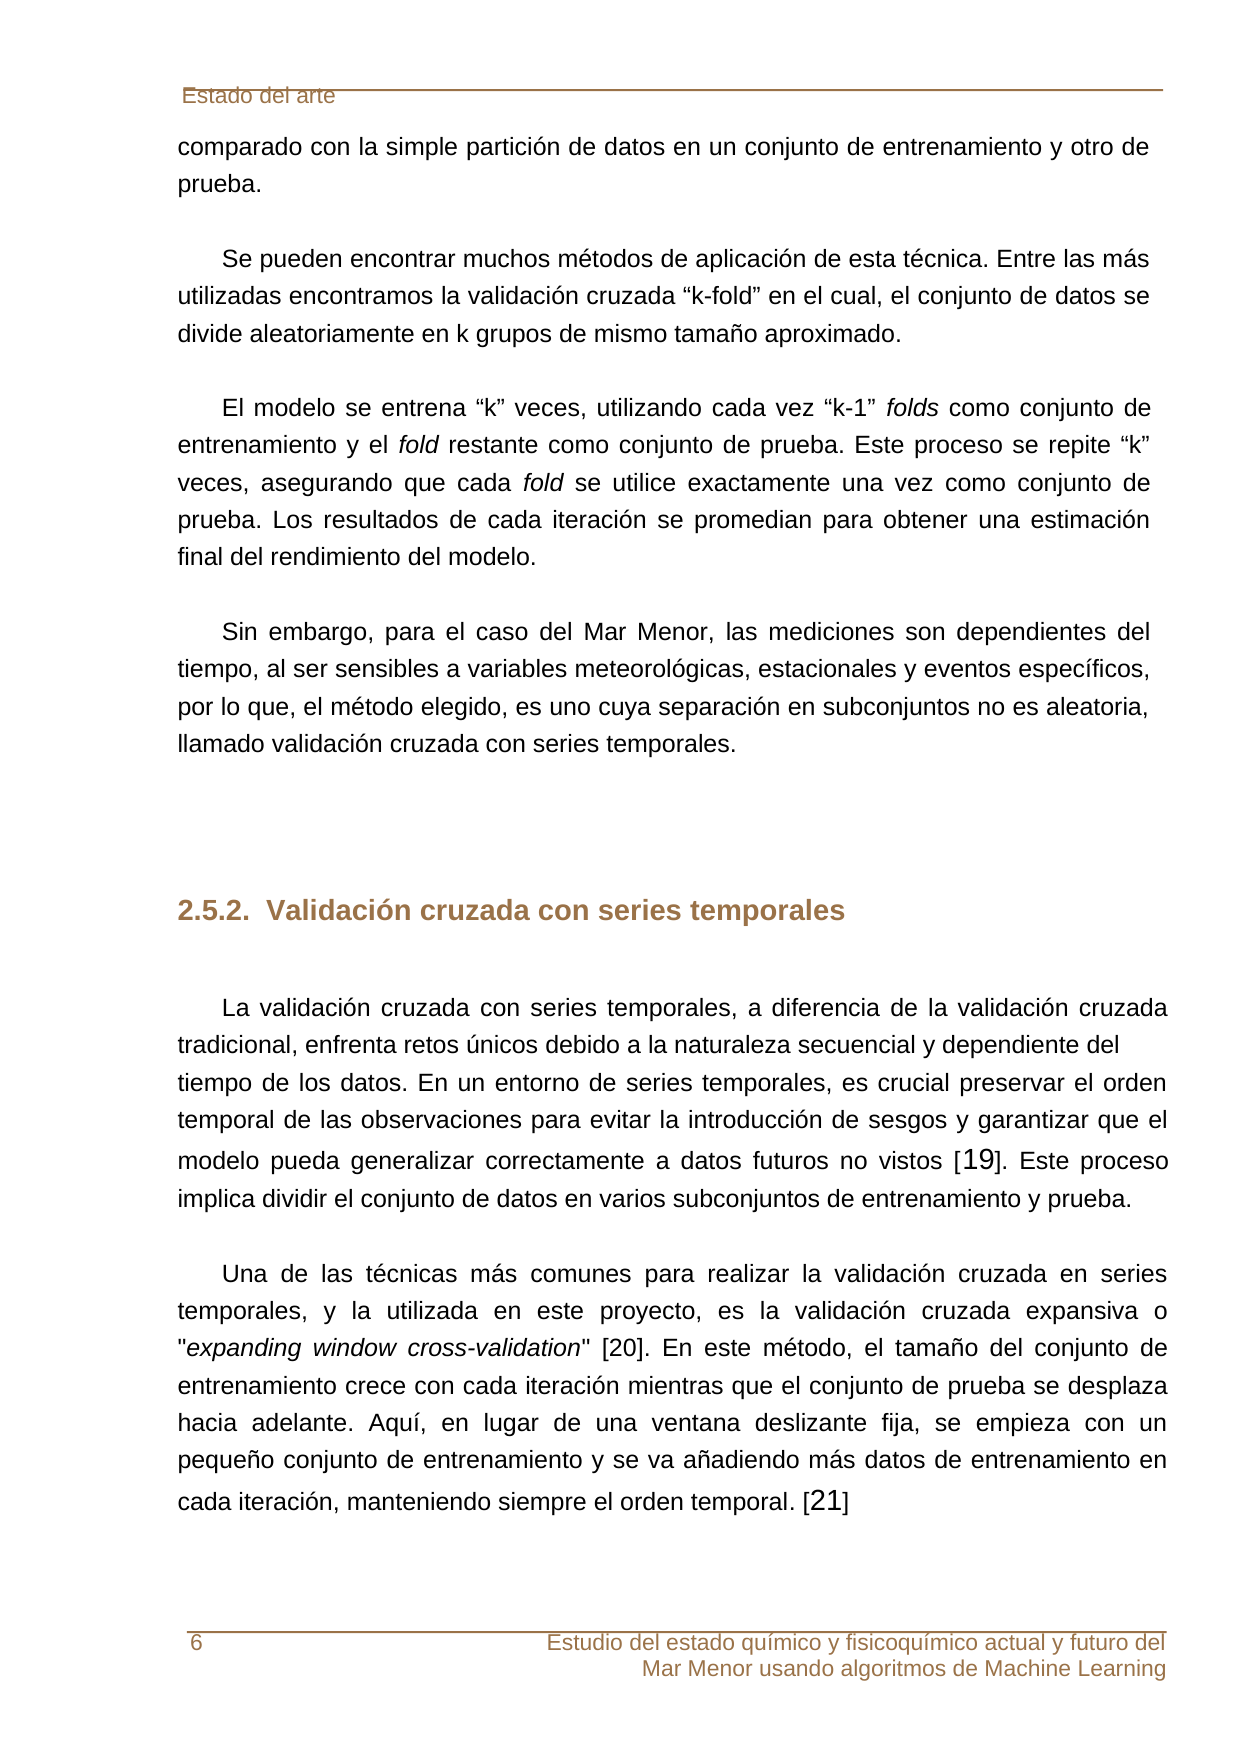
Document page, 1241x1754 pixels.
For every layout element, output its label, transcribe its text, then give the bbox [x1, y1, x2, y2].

text La validación cruzada con series temporales, a diferencia de la validación cruzada tradicional, enfrenta retos únicos debido a la naturaleza secuencial y dependiente del [177, 993, 1169, 1059]
subtitle Validación cruzada con series temporales [177, 893, 1169, 927]
text Una de las técnicas más comunes para realizar la validación cruzada en series temporales, y la utilizada en este proyecto, es la validación cruzada expansiva o "expanding window cross-validation" [20]. En este método, el tamaño del conjunto de entrenamiento crece con cada iteración mientras que el conjunto de prueba se desplaza hacia adelante. Aquí, en lugar de una ventana deslizante fija, se empieza con un pequeño conjunto de entrenamiento y se va añadiendo más datos de entrenamiento en cada iteración, manteniendo siempre el orden temporal​​​​. [21] [177, 1259, 1169, 1516]
text Se pueden encontrar muchos métodos de aplicación de esta técnica. Entre las más utilizadas encontramos la validación cruzada “k-fold” en el cual, el conjunto de datos se divide aleatoriamente en k grupos de mismo tamaño aproximado. [177, 244, 1152, 347]
text Sin embargo, para el caso del Mar Menor, las mediciones son dependientes del tiempo, al ser sensibles a variables meteorológicas, estacionales y eventos específicos, por lo que, el método elegido, es uno cuya separación en subconjuntos no es aleatoria, llamado validación cruzada con series temporales. [177, 617, 1152, 758]
text tiempo de los datos. En un entorno de series temporales, es crucial preservar el orden temporal de las observaciones para evitar la introducción de sesgos y garantizar que el modelo pueda generalizar correctamente a datos futuros no vistos [19]. Este proceso implica dividir el conjunto de datos en varios subconjuntos de entrenamiento y prueba. [177, 1068, 1169, 1213]
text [177, 112, 1152, 198]
text El modelo se entrena “k” veces, utilizando cada vez “k-1” folds como conjunto de entrenamiento y el fold restante como conjunto de prueba. Este proceso se repite “k” veces, asegurando que cada fold se utilice exactamente una vez como conjunto de prueba. Los resultados de cada iteración se promedian para obtener una estimación final del rendimiento del modelo. [177, 393, 1152, 571]
